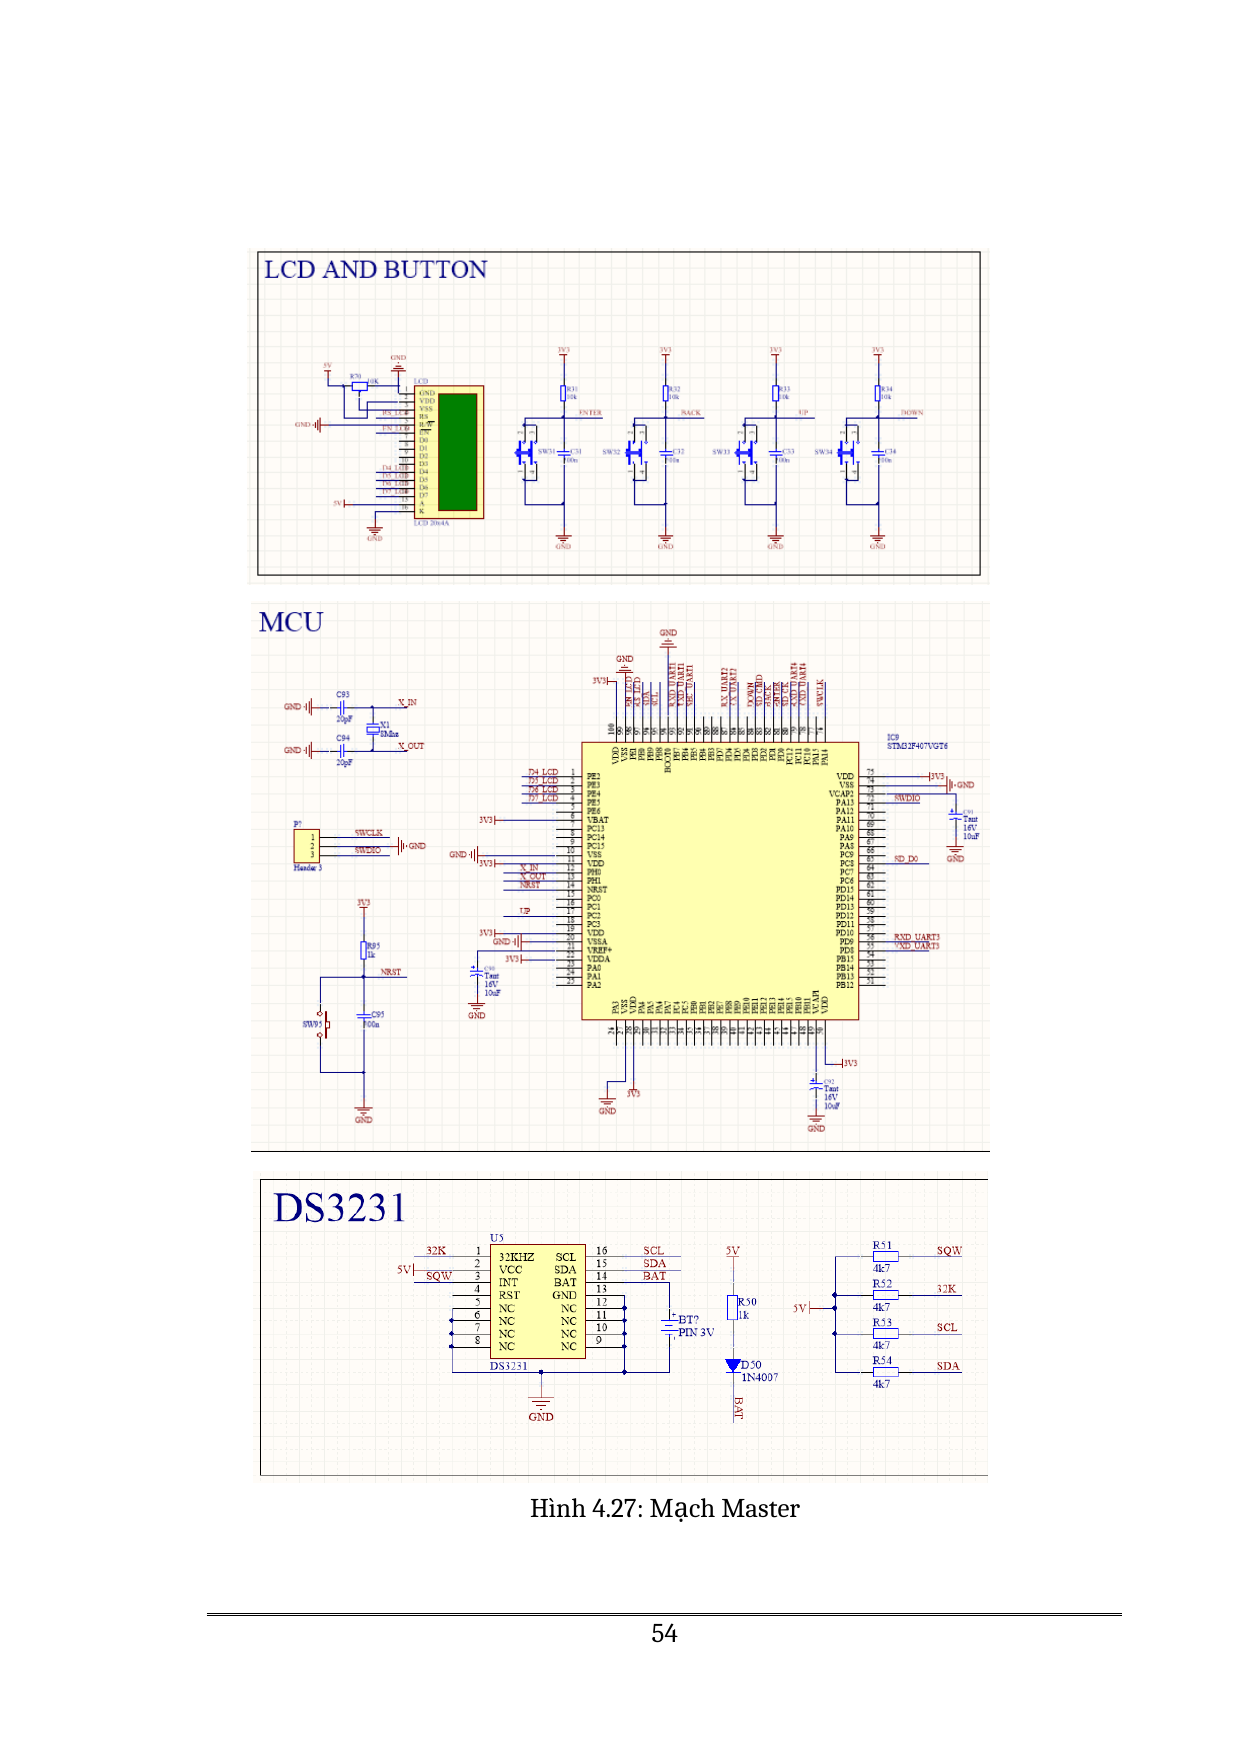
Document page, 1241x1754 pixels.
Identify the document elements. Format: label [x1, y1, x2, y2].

picture [251, 601, 990, 1152]
picture [247, 248, 990, 585]
picture [253, 1171, 988, 1483]
